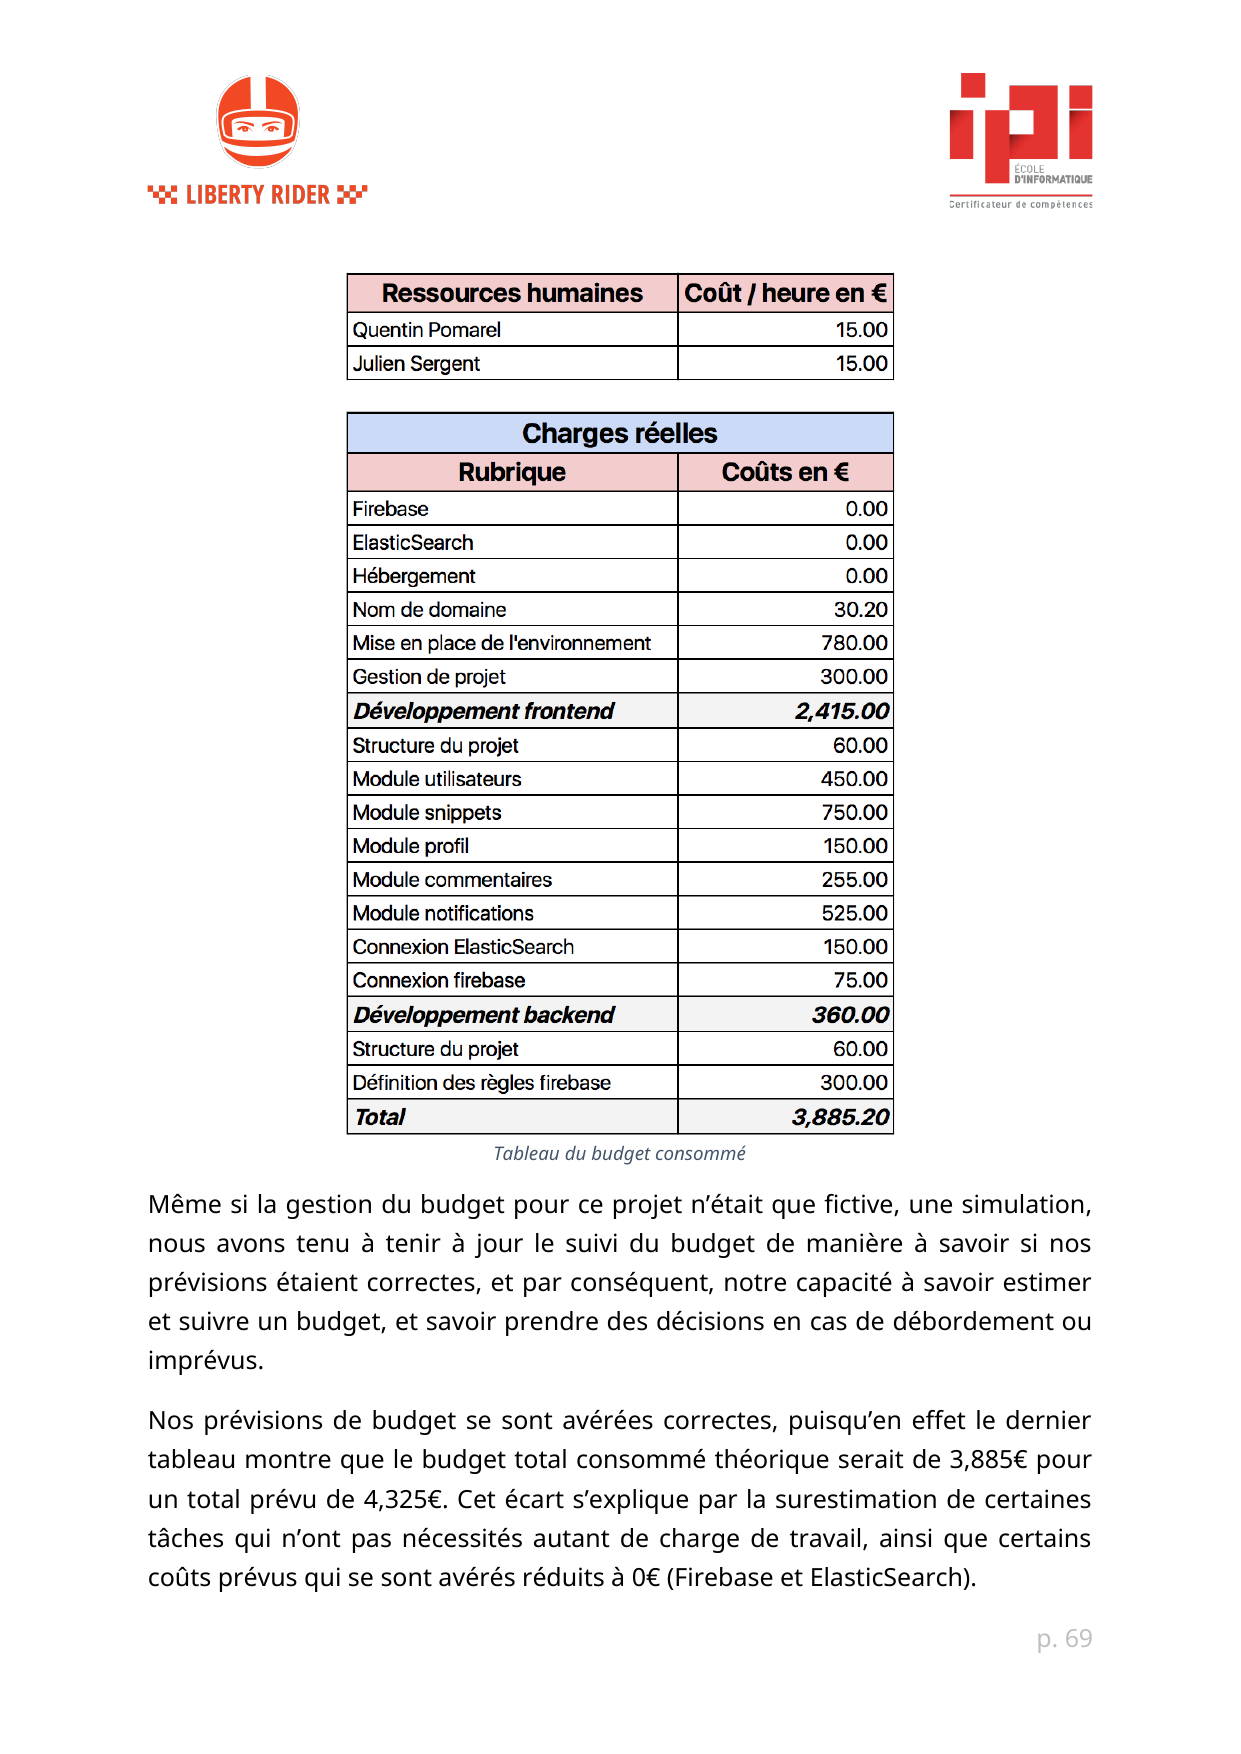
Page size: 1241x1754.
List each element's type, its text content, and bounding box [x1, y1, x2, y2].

picture [346, 272, 895, 1135]
picture [949, 73, 1093, 209]
picture [147, 75, 368, 209]
text Même si la gestion du budget pour ce projet n’était que fictive, une simulation, nous avons tenu à tenir à jour le suivi du budget de manière à savoir si nos prévisions étaient correctes, et par conséquent, notre capacité à savoir estimer et suivre un budget, et savoir prendre des décisions en cas de débordement ou imprévus. [148, 1186, 1093, 1377]
text Tableau du budget consommé [148, 1140, 1093, 1165]
text Nos prévisions de budget se sont avérées correctes, puisqu’en effet le dernier tableau montre que le budget total consommé théorique serait de 3,885€ pour un total prévu de 4,325€. Cet écart s’explique par la surestimation de certaines tâches qui n’ont pas nécessités autant de charge de travail, ainsi que certains coûts prévus qui se sont avérés réduits à 0€ (Firebase et ElasticSearch). [148, 1403, 1093, 1594]
